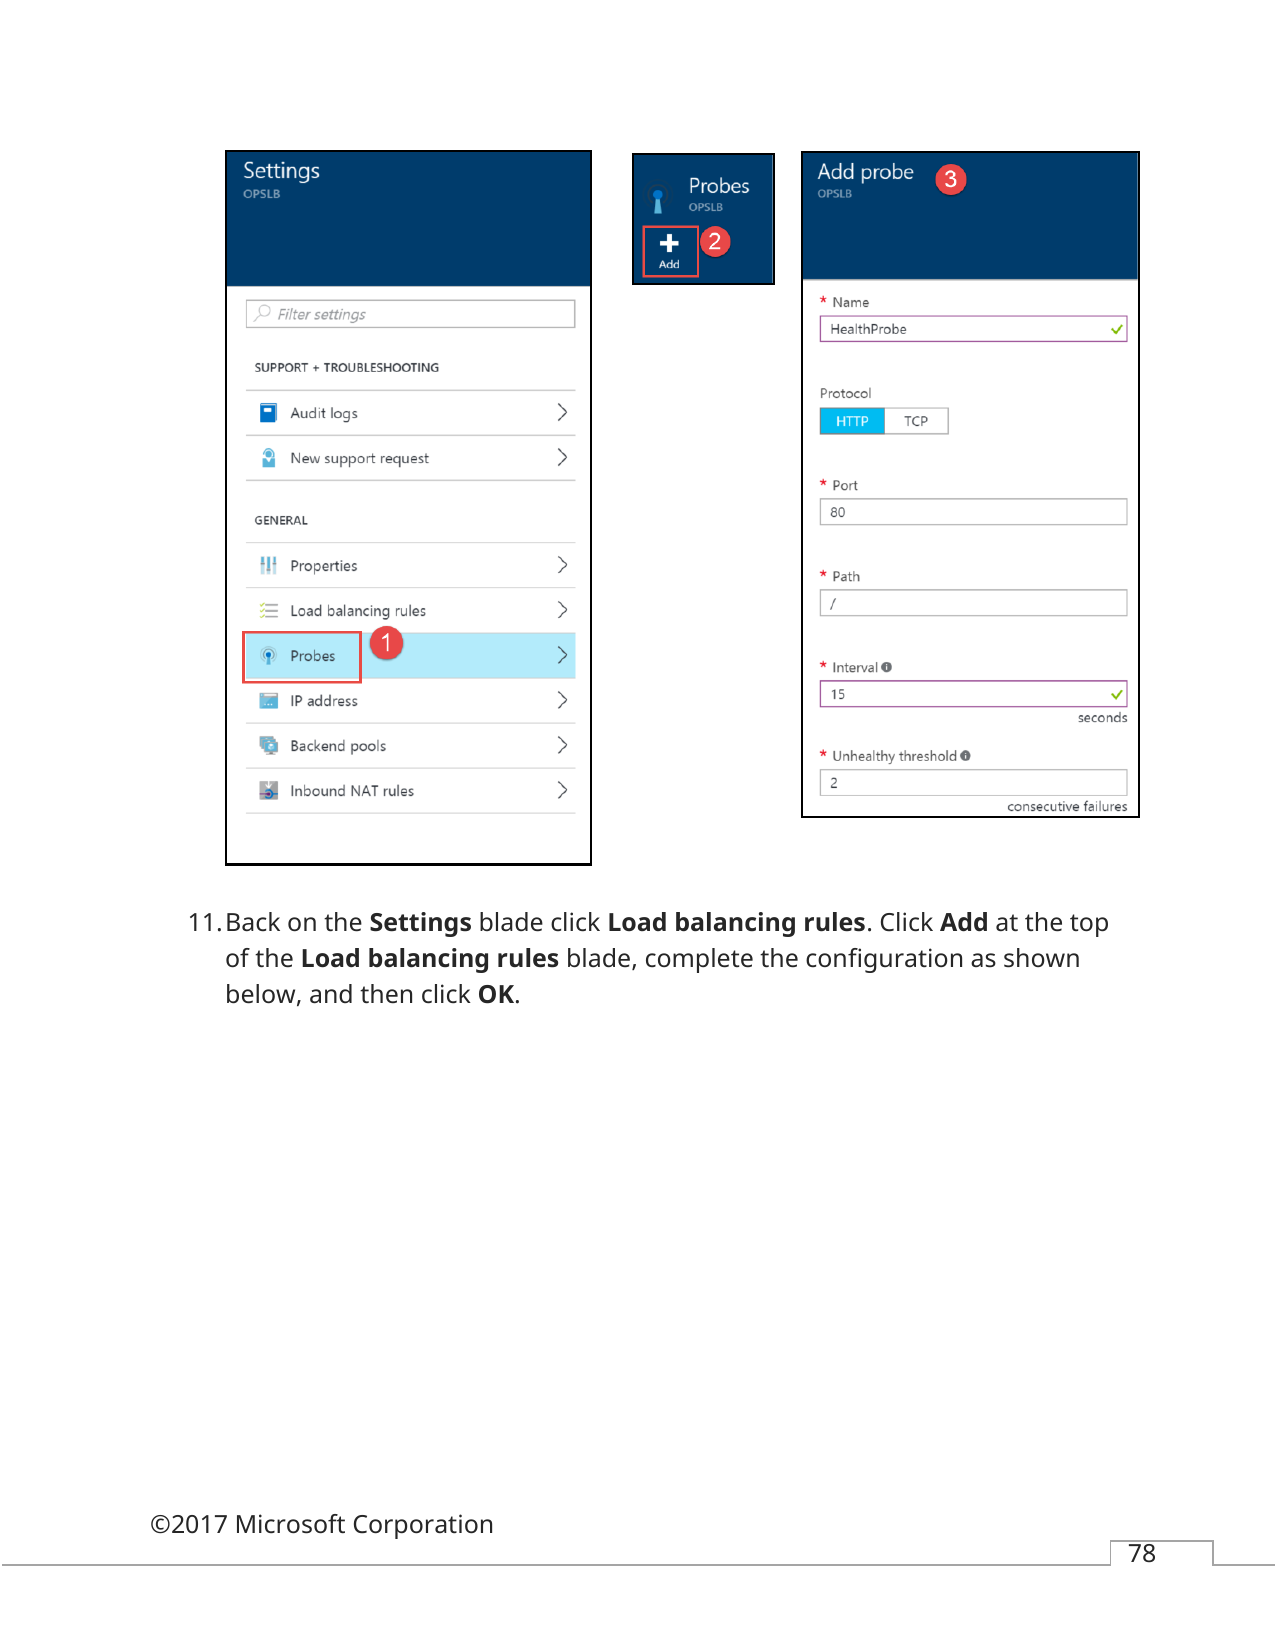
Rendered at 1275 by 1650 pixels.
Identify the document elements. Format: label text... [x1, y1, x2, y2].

picture [803, 153, 1138, 816]
picture [227, 152, 590, 863]
list Back on the Settings blade click Load balancing rules. Click Add at the top of the Load balancing rules blade, complete the configuration as shown below, and then click OK. [187, 905, 1125, 1011]
picture [634, 155, 773, 283]
